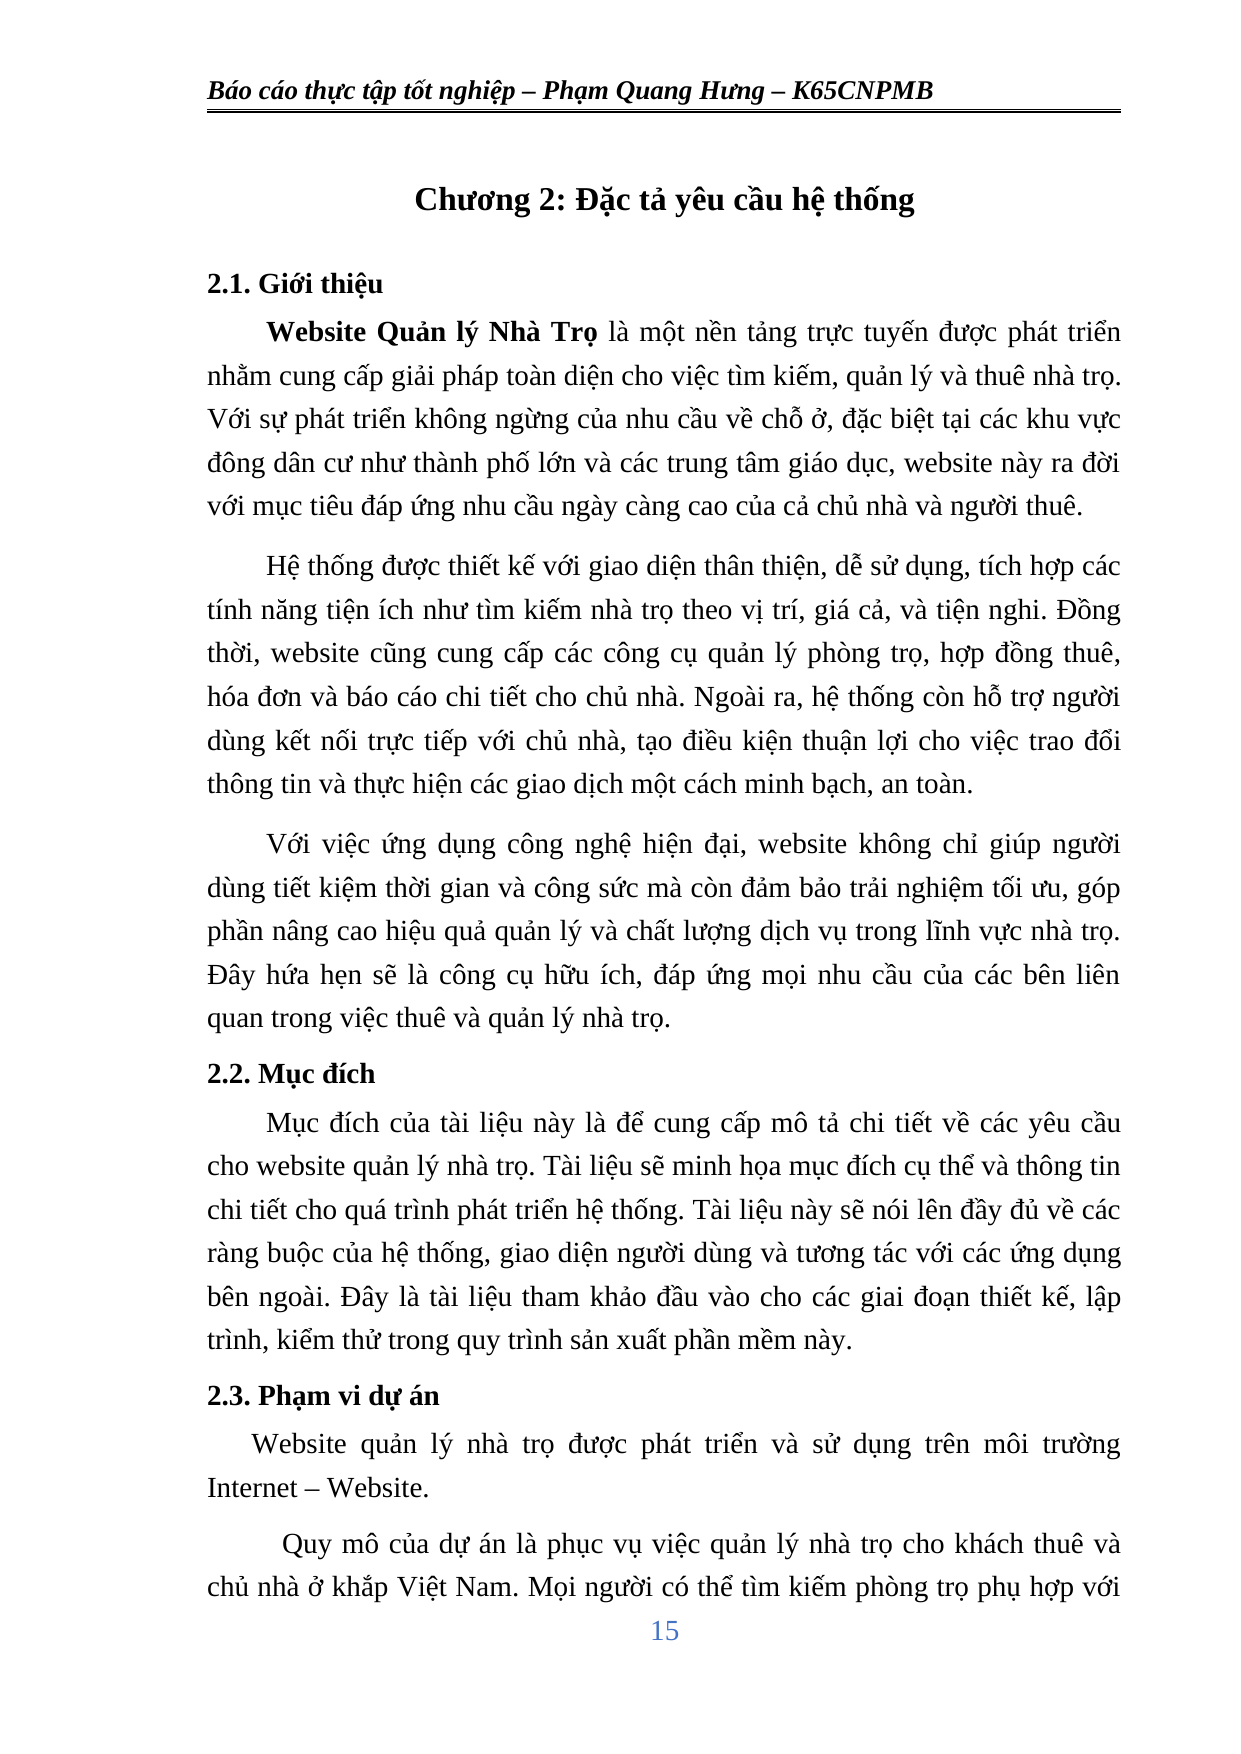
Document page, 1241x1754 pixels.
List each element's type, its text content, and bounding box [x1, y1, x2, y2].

subtitle 2.1. Giới thiệu [207, 266, 1122, 300]
subtitle Chương 2: Đặc tả yêu cầu hệ thống [207, 179, 1122, 218]
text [207, 1526, 1122, 1603]
text Với việc ứng dụng công nghệ hiện đại, website không chỉ giúp người dùng tiết kiệm thời gian và công sức mà còn đảm bảo trải nghiệm tối ưu, góp phần nâng cao hiệu quả quản lý và chất lượng dịch vụ trong lĩnh vực nhà trọ. Đây hứa hẹn sẽ là công cụ hữu ích, đáp ứng mọi nhu cầu của các bên liên quan trong việc thuê và quản lý nhà trọ. [207, 826, 1122, 1034]
text Website Quản lý Nhà Trọ là một nền tảng trực tuyến được phát triển nhằm cung cấp giải pháp toàn diện cho việc tìm kiếm, quản lý và thuê nhà trọ. Với sự phát triển không ngừng của nhu cầu về chỗ ở, đặc biệt tại các khu vực đông dân cư như thành phố lớn và các trung tâm giáo dục, website này ra đời với mục tiêu đáp ứng nhu cầu ngày càng cao của cả chủ nhà và người thuê. [207, 314, 1122, 522]
text Mục đích của tài liệu này là để cung cấp mô tả chi tiết về các yêu cầu cho website quản lý nhà trọ. Tài liệu sẽ minh họa mục đích cụ thể và thông tin chi tiết cho quá trình phát triển hệ thống. Tài liệu này sẽ nói lên đầy đủ về các ràng buộc của hệ thống, giao diện người dùng và tương tác với các ứng dụng bên ngoài. Đây là tài liệu tham khảo đầu vào cho các giai đoạn thiết kế, lập trình, kiểm thử trong quy trình sản xuất phần mềm này. [207, 1105, 1122, 1356]
subtitle 2.3. Phạm vi dự án [207, 1378, 1122, 1412]
subtitle 2.2. Mục đích [207, 1057, 1122, 1090]
text Website quản lý nhà trọ được phát triển và sử dụng trên môi trường Internet – Website. [207, 1426, 1122, 1503]
text Hệ thống được thiết kế với giao diện thân thiện, dễ sử dụng, tích hợp các tính năng tiện ích như tìm kiếm nhà trọ theo vị trí, giá cả, và tiện nghi. Đồng thời, website cũng cung cấp các công cụ quản lý phòng trọ, hợp đồng thuê, hóa đơn và báo cáo chi tiết cho chủ nhà. Ngoài ra, hệ thống còn hỗ trợ người dùng kết nối trực tiếp với chủ nhà, tạo điều kiện thuận lợi cho việc trao đổi thông tin và thực hiện các giao dịch một cách minh bạch, an toàn. [207, 548, 1122, 800]
